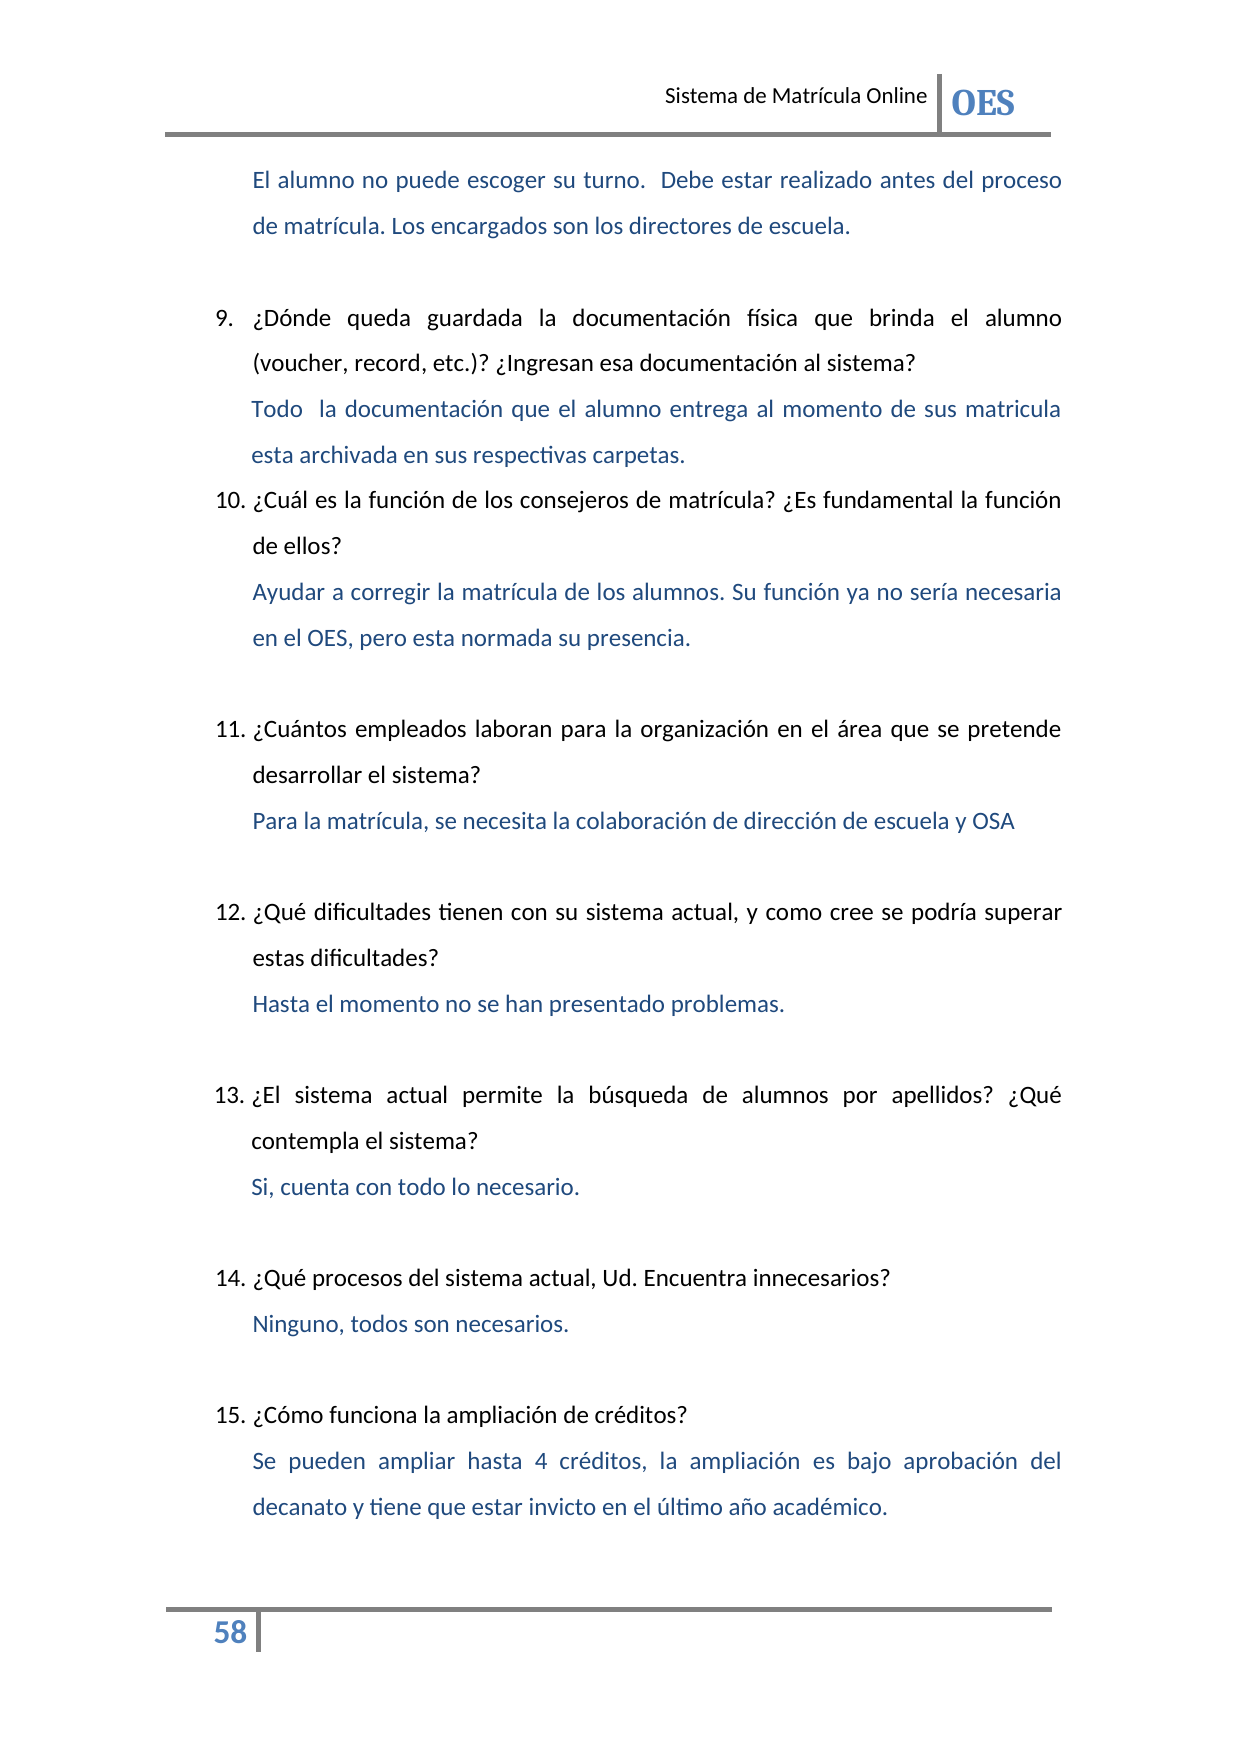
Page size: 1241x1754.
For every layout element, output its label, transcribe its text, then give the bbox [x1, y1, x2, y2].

list ¿Cuántos empleados laboran para la organización en el área que se pretende desarrollar el sistema? [215, 713, 1063, 789]
list ¿Dónde queda guardada la documentación física que brinda el alumno (voucher, record, etc.)? ¿Ingresan esa documentación al sistema? [215, 302, 1063, 378]
list ¿El sistema actual permite la búsqueda de alumnos por apellidos? ¿Qué contempla el sistema? [213, 1079, 1063, 1155]
list ¿Qué dificultades tienen con su sistema actual, y como cree se podría superar estas dificultades? [215, 896, 1063, 972]
list Hasta el momento no se han presentado problemas. [252, 988, 1063, 1018]
list El alumno no puede escoger su turno. Debe estar realizado antes del proceso de matrícula. Los encargados son los directores de escuela. [252, 164, 1063, 241]
list Se pueden ampliar hasta 4 créditos, la ampliación es bajo aprobación del decanato y tiene que estar invicto en el último año académico. [252, 1445, 1063, 1521]
list Ninguno, todos son necesarios. [252, 1308, 1063, 1338]
list Si, cuenta con todo lo necesario. [251, 1171, 1063, 1201]
list Ayudar a corregir la matrícula de los alumnos. Su función ya no sería necesaria en el OES, pero esta normada su presencia. [252, 576, 1063, 652]
list ¿Qué procesos del sistema actual, Ud. Encuentra innecesarios? [215, 1262, 1063, 1293]
text Todo la documentación que el alumno entrega al momento de sus matricula esta archivada en sus respectivas carpetas. [251, 393, 1063, 469]
list ¿Cuál es la función de los consejeros de matrícula? ¿Es fundamental la función de ellos? [215, 485, 1063, 561]
list Para la matrícula, se necesita la colaboración de dirección de escuela y OSA [252, 805, 1063, 835]
list ¿Cómo funciona la ampliación de créditos? [215, 1399, 1063, 1430]
